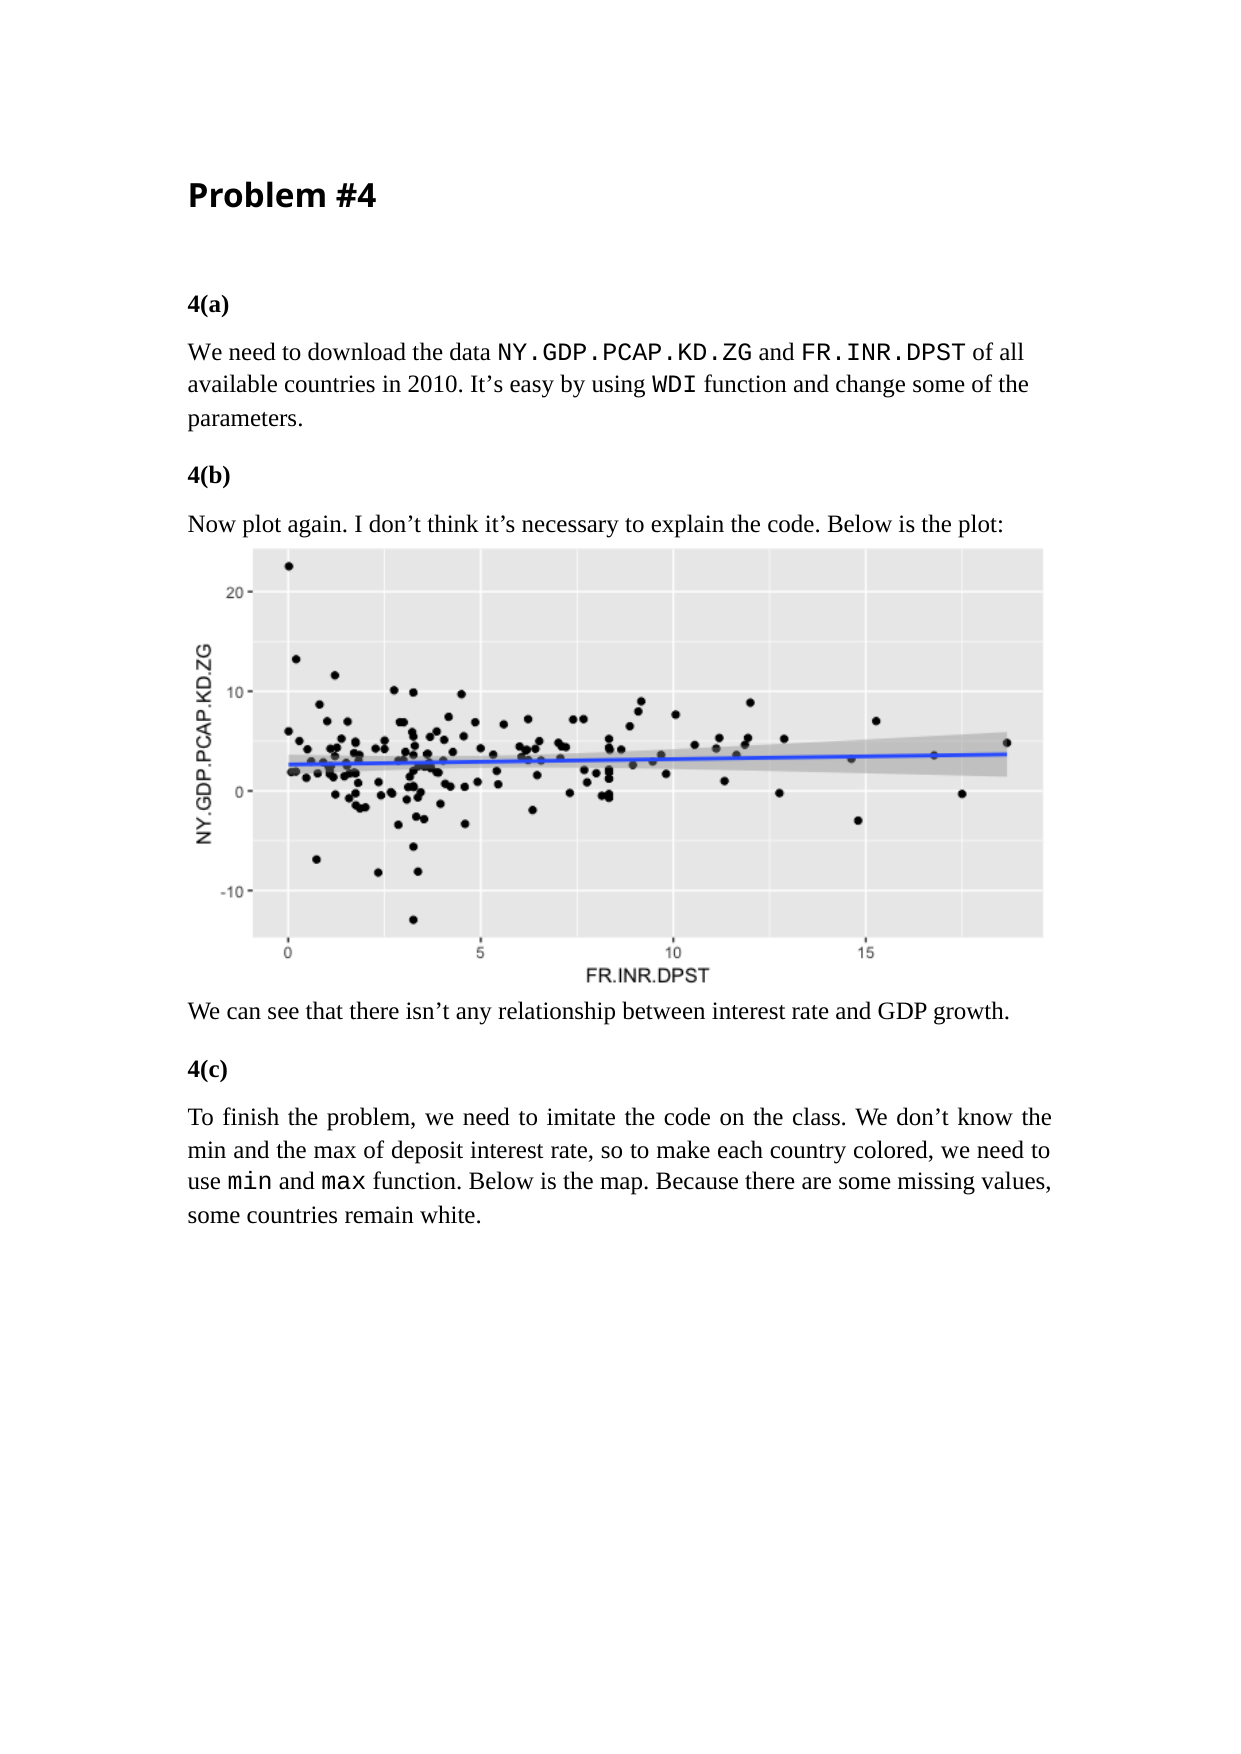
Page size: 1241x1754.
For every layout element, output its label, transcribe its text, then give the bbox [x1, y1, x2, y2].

subtitle Problem #4 [187, 162, 1053, 227]
subtitle 4(b) [187, 458, 1053, 491]
text We need to download the data NY.GDP.PCAP.KD.ZG and FR.INR.DPST of all available countries in 2010. It’s easy by using WDI function and change some of the parameters. [187, 336, 1053, 433]
text Now plot again. I don’t think it’s necessary to explain the code. Below is the plot: [187, 507, 1053, 539]
text To finish the problem, we need to imitate the code on the class. We don’t know the min and the max of deposit interest rate, so to make each country colored, we need to use min and max function. Below is the map. Because there are some missing values, some countries remain white. [187, 1101, 1053, 1231]
text We can see that there isn’t any relationship between interest rate and GDP growth. [187, 994, 1053, 1027]
subtitle 4(c) [187, 1052, 1053, 1084]
subtitle 4(a) [187, 287, 1053, 320]
picture [187, 539, 1053, 992]
